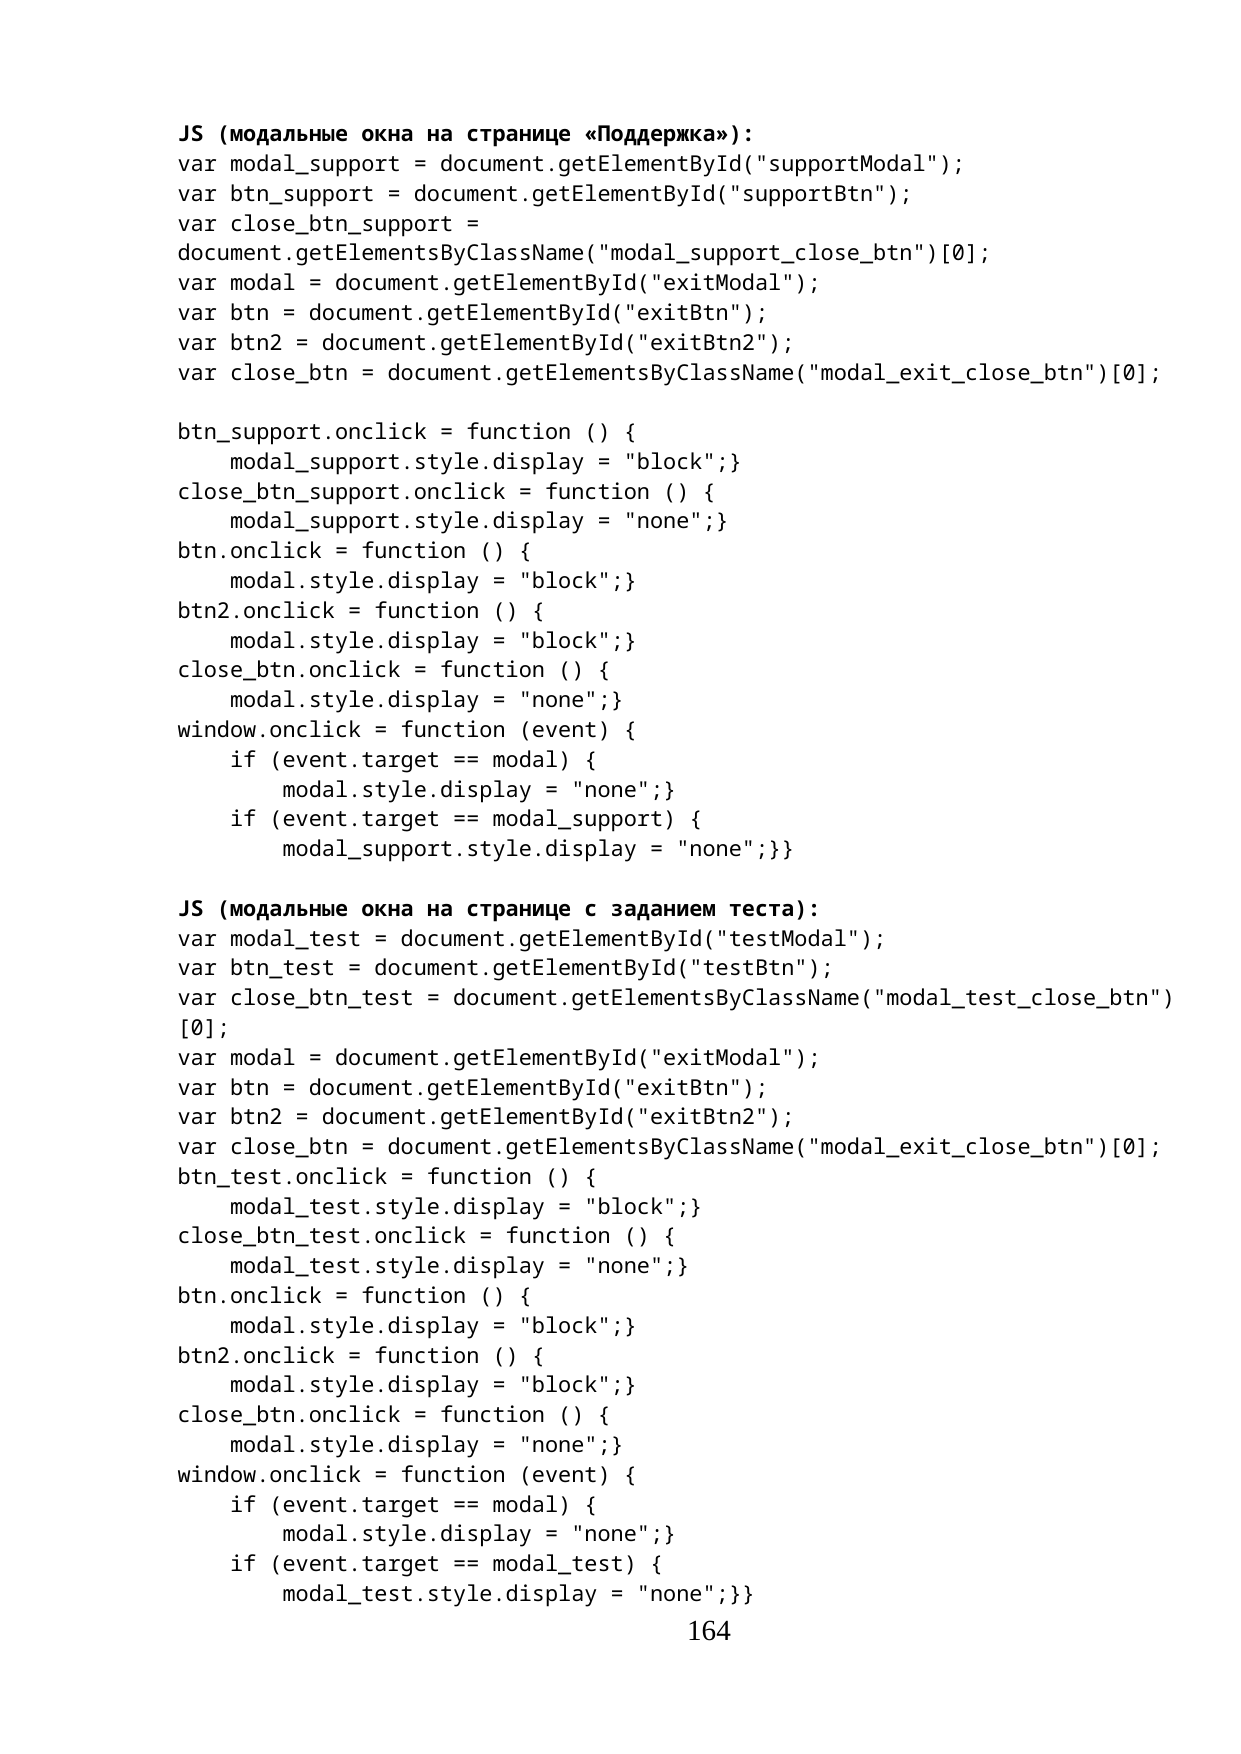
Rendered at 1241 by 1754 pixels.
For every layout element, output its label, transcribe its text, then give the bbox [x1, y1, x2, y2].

text btn.onclick = function () { [177, 535, 1181, 565]
text var modal = document.getElementById("exitModal"); [177, 267, 1181, 297]
text modal.style.display = "none";} [177, 773, 1181, 803]
text var close_btn_test = document.getElementsByClassName("modal_test_close_btn")[0]; [177, 982, 1181, 1042]
text close_btn.onclick = function () { [177, 654, 1181, 684]
text window.onclick = function (event) { [177, 714, 1181, 744]
text var close_btn = document.getElementsByClassName("modal_exit_close_btn")[0]; [177, 1131, 1181, 1161]
text var btn_test = document.getElementById("testBtn"); [177, 952, 1181, 982]
text btn.onclick = function () { [177, 1280, 1181, 1310]
text var modal_test = document.getElementById("testModal"); [177, 922, 1181, 952]
text window.onclick = function (event) { [177, 1459, 1181, 1488]
text modal.style.display = "none";} [177, 1429, 1181, 1459]
text modal.style.display = "block";} [177, 565, 1181, 595]
text modal_support.style.display = "none";} [177, 505, 1181, 535]
text modal_support.style.display = "none";}} [177, 833, 1181, 863]
text if (event.target == modal_test) { [177, 1548, 1181, 1578]
text var close_btn = document.getElementsByClassName("modal_exit_close_btn")[0]; [177, 356, 1181, 386]
text btn_test.onclick = function () { [177, 1161, 1181, 1191]
text if (event.target == modal) { [177, 1488, 1181, 1518]
text var modal_support = document.getElementById("supportModal"); [177, 148, 1181, 178]
text var close_btn_support = document.getElementsByClassName("modal_support_close_btn")[0]; [177, 207, 1181, 267]
text modal.style.display = "block";} [177, 1369, 1181, 1399]
text btn2.onclick = function () { [177, 1339, 1181, 1369]
text btn2.onclick = function () { [177, 595, 1181, 624]
text if (event.target == modal) { [177, 744, 1181, 773]
text var btn2 = document.getElementById("exitBtn2"); [177, 327, 1181, 356]
text modal.style.display = "none";} [177, 1518, 1181, 1548]
text if (event.target == modal_support) { [177, 803, 1181, 833]
text var btn_support = document.getElementById("supportBtn"); [177, 178, 1181, 207]
text close_btn.onclick = function () { [177, 1399, 1181, 1429]
text modal_test.style.display = "none";} [177, 1250, 1181, 1280]
text modal_support.style.display = "block";} [177, 446, 1181, 476]
text var btn = document.getElementById("exitBtn"); [177, 1071, 1181, 1101]
text var btn = document.getElementById("exitBtn"); [177, 297, 1181, 327]
text JS (модальные окна на странице «Поддержка»): [177, 118, 1181, 148]
text var modal = document.getElementById("exitModal"); [177, 1042, 1181, 1071]
text close_btn_support.onclick = function () { [177, 476, 1181, 505]
text modal.style.display = "block";} [177, 624, 1181, 654]
text modal.style.display = "block";} [177, 1310, 1181, 1339]
text btn_support.onclick = function () { [177, 416, 1181, 446]
text modal.style.display = "none";} [177, 684, 1181, 714]
text modal_test.style.display = "none";}} [177, 1578, 1181, 1608]
text close_btn_test.onclick = function () { [177, 1220, 1181, 1250]
text var btn2 = document.getElementById("exitBtn2"); [177, 1101, 1181, 1131]
text JS (модальные окна на странице с заданием теста): [177, 893, 1181, 922]
text modal_test.style.display = "block";} [177, 1191, 1181, 1220]
